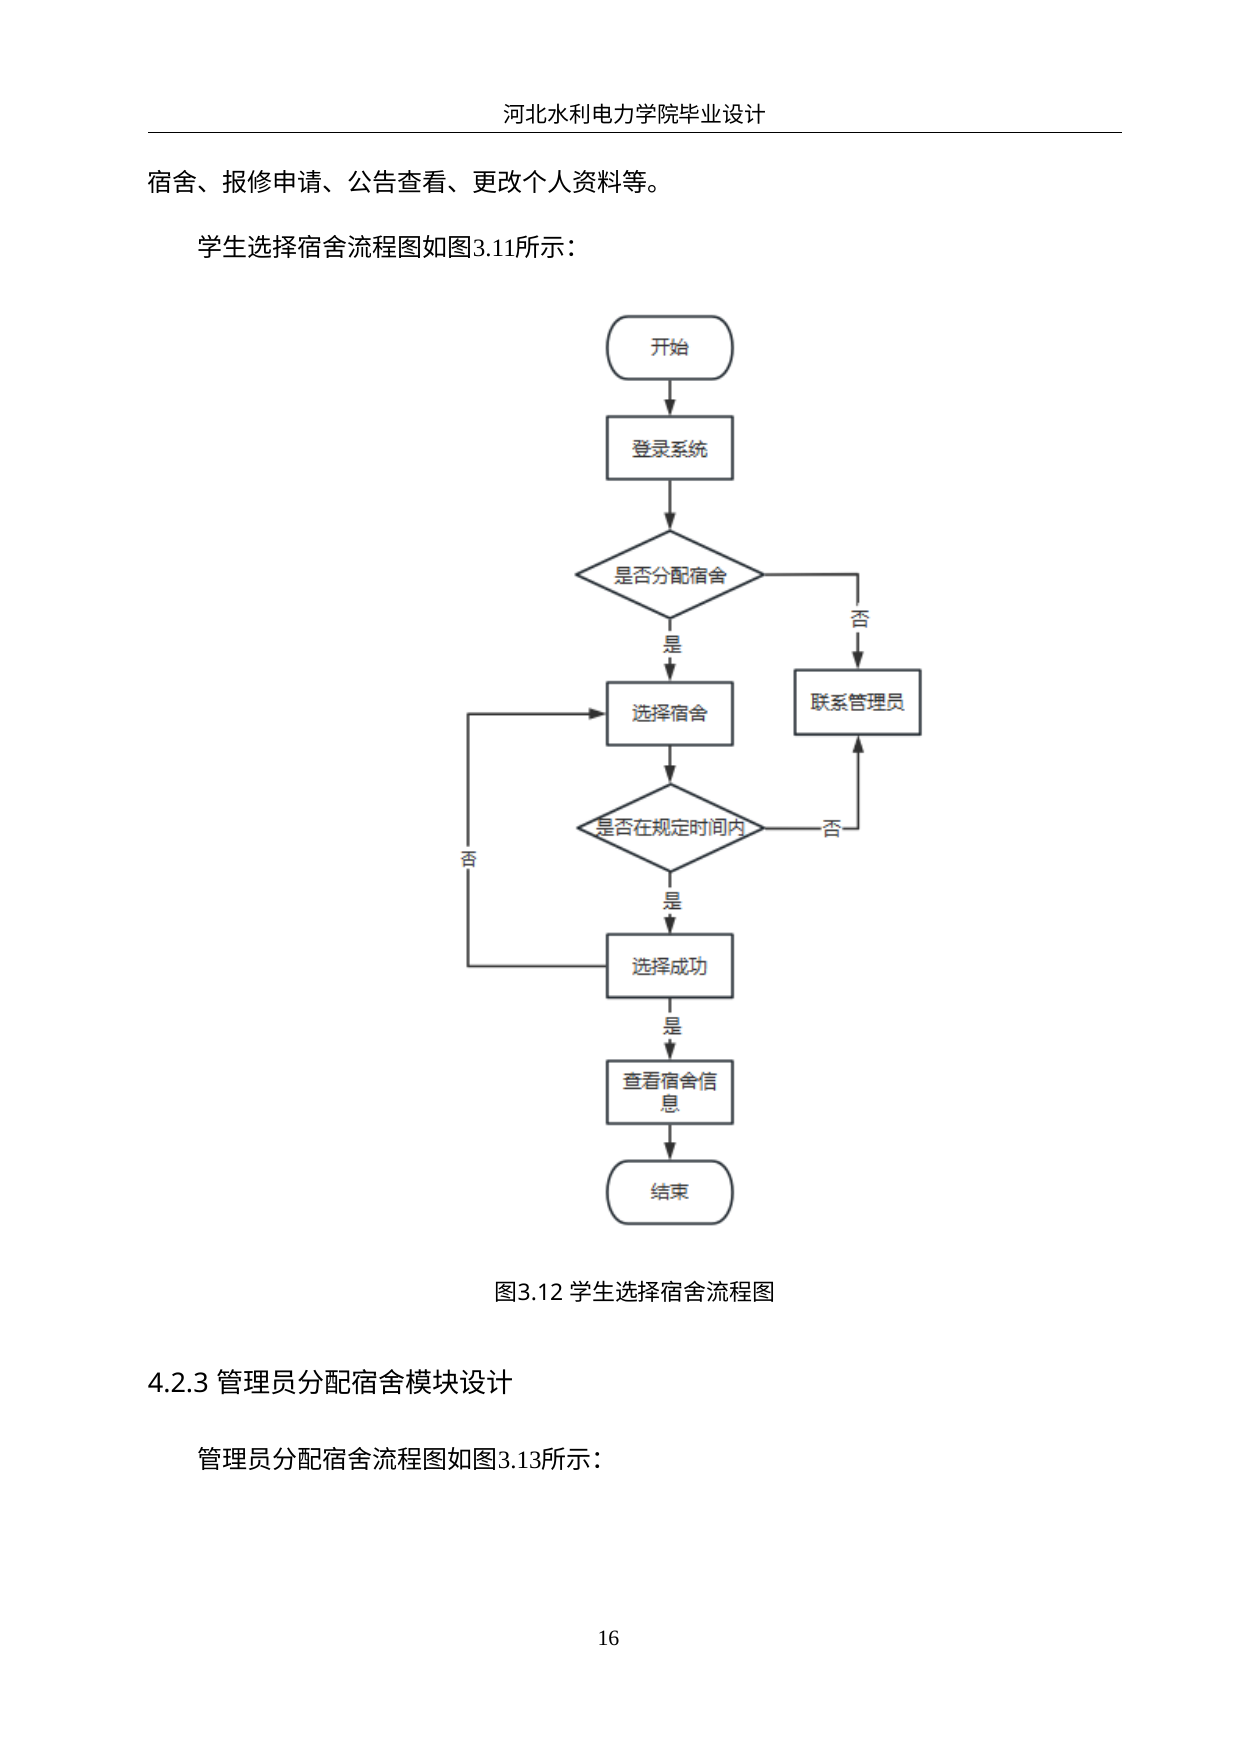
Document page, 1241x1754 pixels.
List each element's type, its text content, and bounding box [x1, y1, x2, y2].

picture [326, 310, 944, 1238]
subtitle 管理员分配宿舍模块设计 [148, 1348, 1122, 1413]
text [148, 148, 1122, 213]
